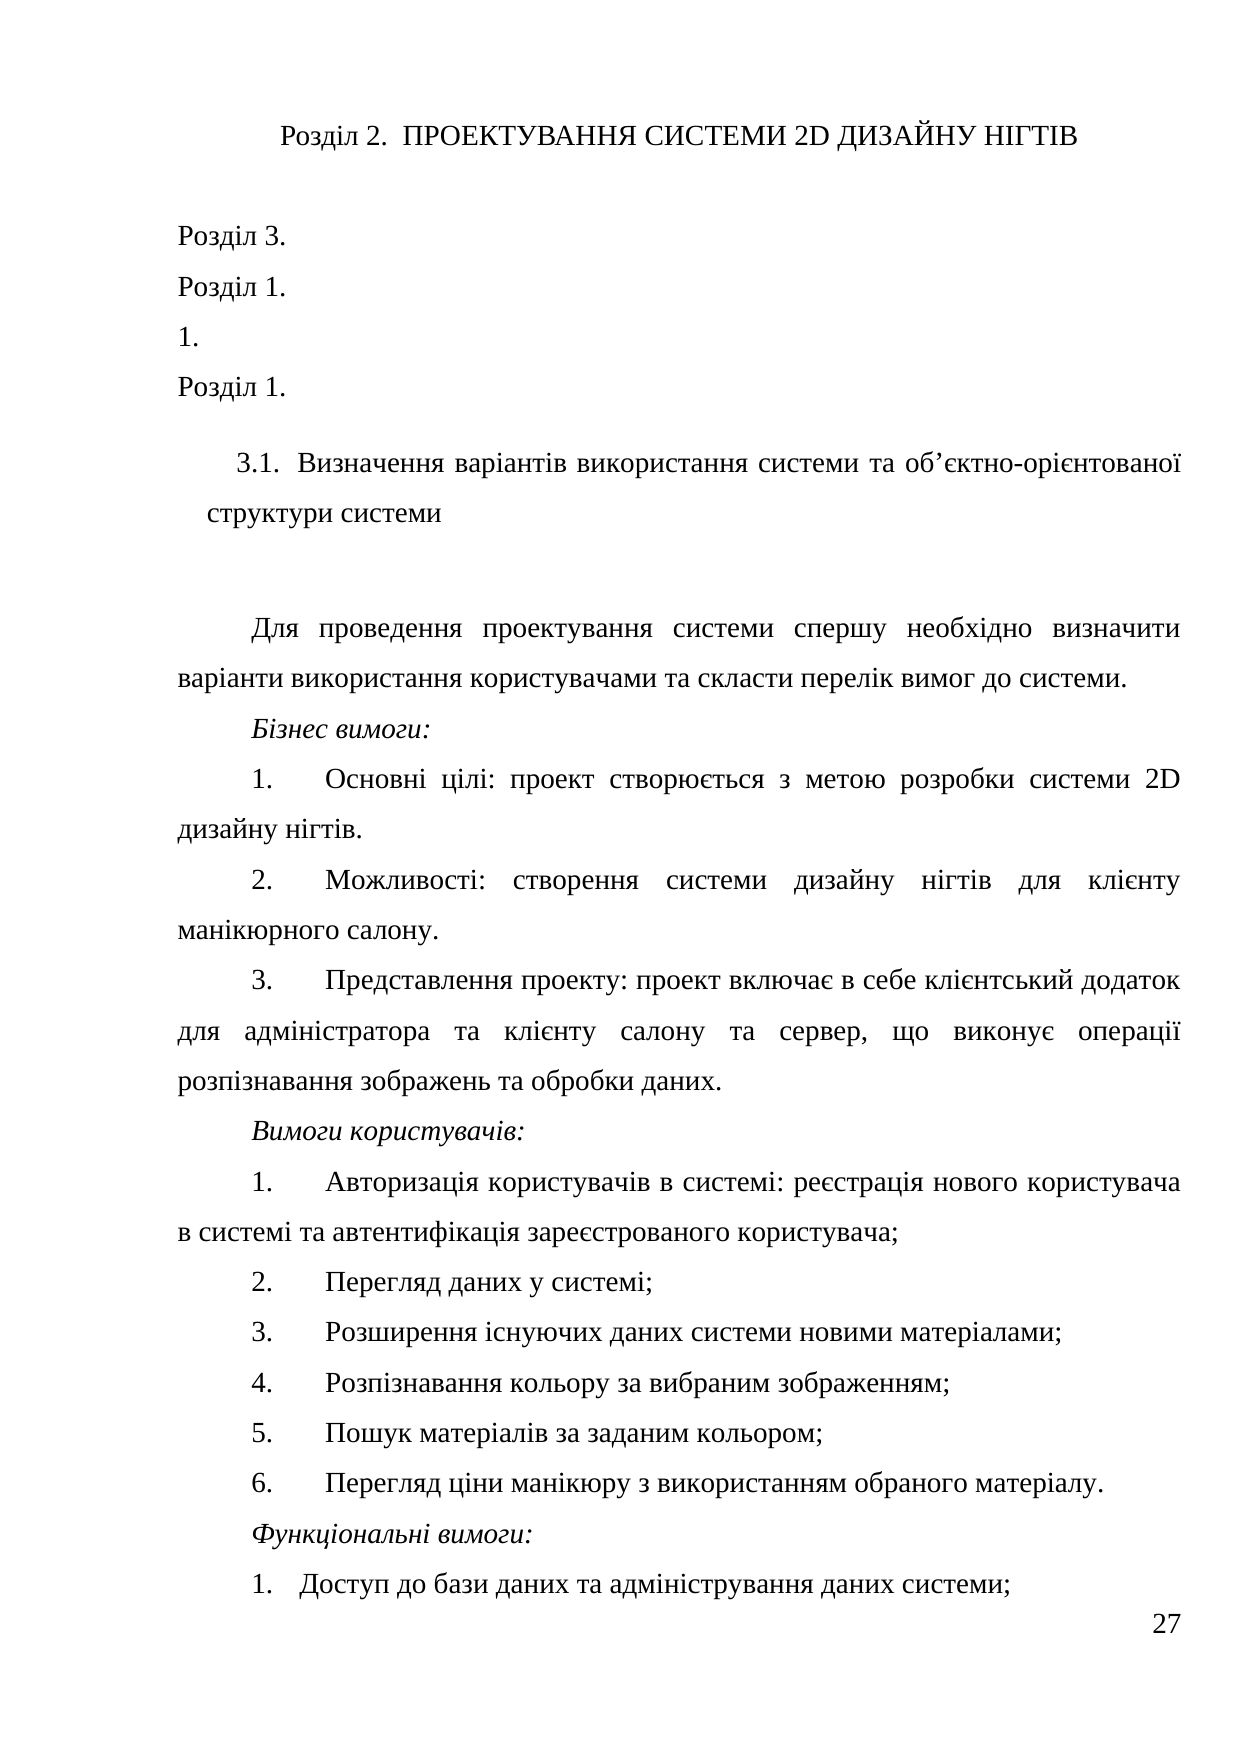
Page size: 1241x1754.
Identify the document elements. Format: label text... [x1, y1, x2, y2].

text Бізнес вимоги: [177, 711, 1181, 744]
list Розширення існуючих даних системи новими матеріалами; [177, 1314, 1181, 1348]
list Перегляд ціни манікюру з використанням обраного матеріалу. [177, 1466, 1181, 1499]
list Основні цілі: проект створюється з метою розробки системи 2D дизайну нігтів. [177, 761, 1181, 845]
list Представлення проекту: проект включає в себе клієнтський додаток для адміністратора та клієнту салону та сервер, що виконує операції розпізнавання зображень та обробки даних. [177, 962, 1181, 1097]
list Авторизація користувачів в системі: реєстрація нового користувача в системі та автентифікація зареєстрованого користувача; [177, 1164, 1181, 1247]
list Можливості: створення системи дизайну нігтів для клієнту манікюрного салону. [177, 862, 1181, 946]
text Для проведення проектування системи спершу необхідно визначити варіанти використання користувачами та скласти перелік вимог до системи. [177, 610, 1181, 694]
list Перегляд даних у системі; [177, 1264, 1181, 1298]
subtitle Визначення варіантів використання системи та об’єктно-орієнтованої структури системи [207, 445, 1181, 528]
list Розпізнавання кольору за вибраним зображенням; [177, 1365, 1181, 1398]
text Функціональні вимоги: [177, 1516, 1181, 1549]
list Пошук матеріалів за заданим кольором; [177, 1415, 1181, 1449]
list Доступ до бази даних та адміністрування даних системи; [177, 1566, 1181, 1600]
text Вимоги користувачів: [177, 1113, 1181, 1147]
subtitle ПРОЕКТУВАННЯ СИСТЕМИ 2D ДИЗАЙНУ НІГТІВ [177, 118, 1181, 152]
